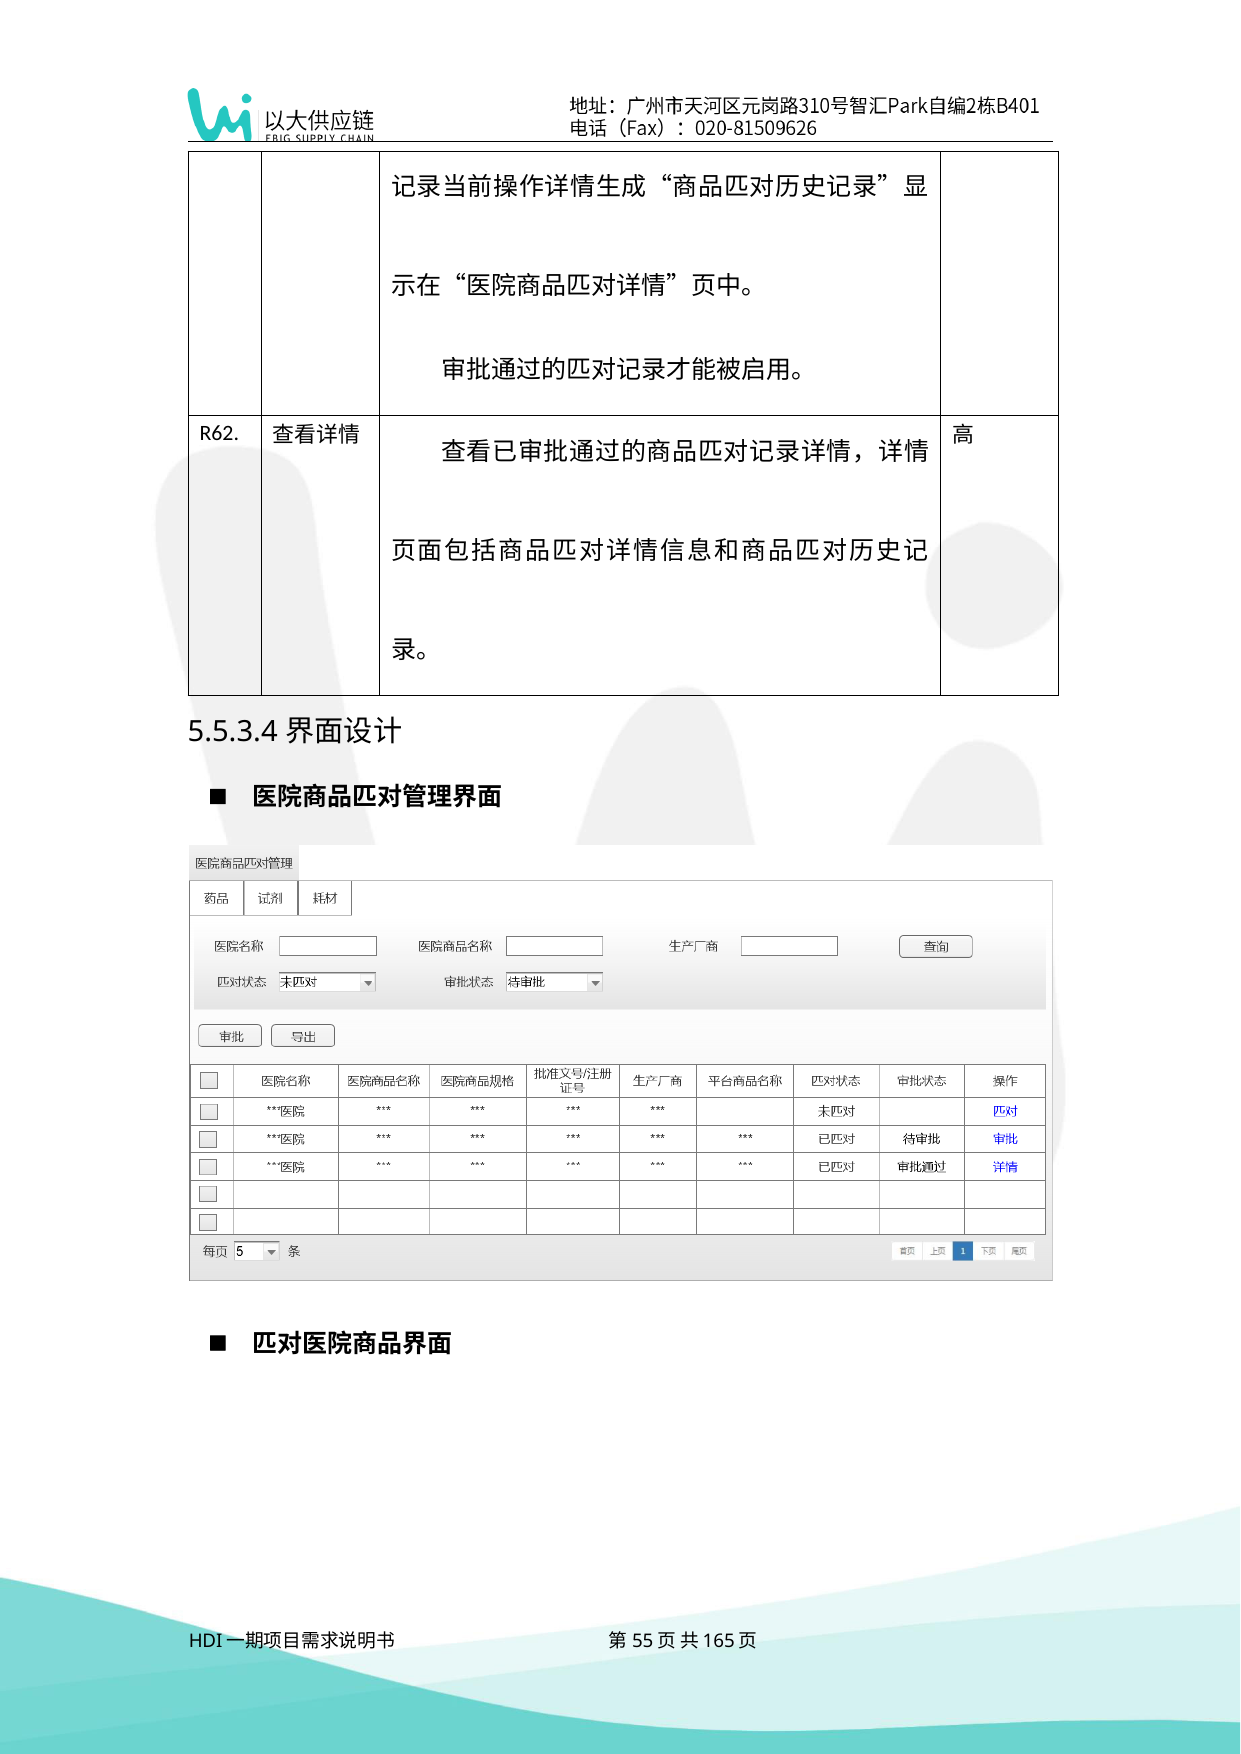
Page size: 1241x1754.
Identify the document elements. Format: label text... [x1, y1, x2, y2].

table_cell 查看已审批通过的商品匹对记录详情，详情页面包括商品匹对详情信息和商品匹对历史记录。 [380, 416, 940, 694]
text 界面设计 [187, 696, 1053, 762]
list 匹对医院商品界面 [208, 1308, 1053, 1374]
picture [0, 0, 1241, 1754]
table_cell 高 [941, 416, 1058, 694]
list 医院商品匹对管理界面 [208, 762, 1053, 828]
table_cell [380, 152, 940, 415]
table_cell [189, 416, 261, 694]
table_cell [189, 152, 261, 415]
table_cell 审批 [262, 152, 379, 415]
table_cell 高 [941, 152, 1058, 415]
table_cell 查看详情 [262, 416, 379, 694]
